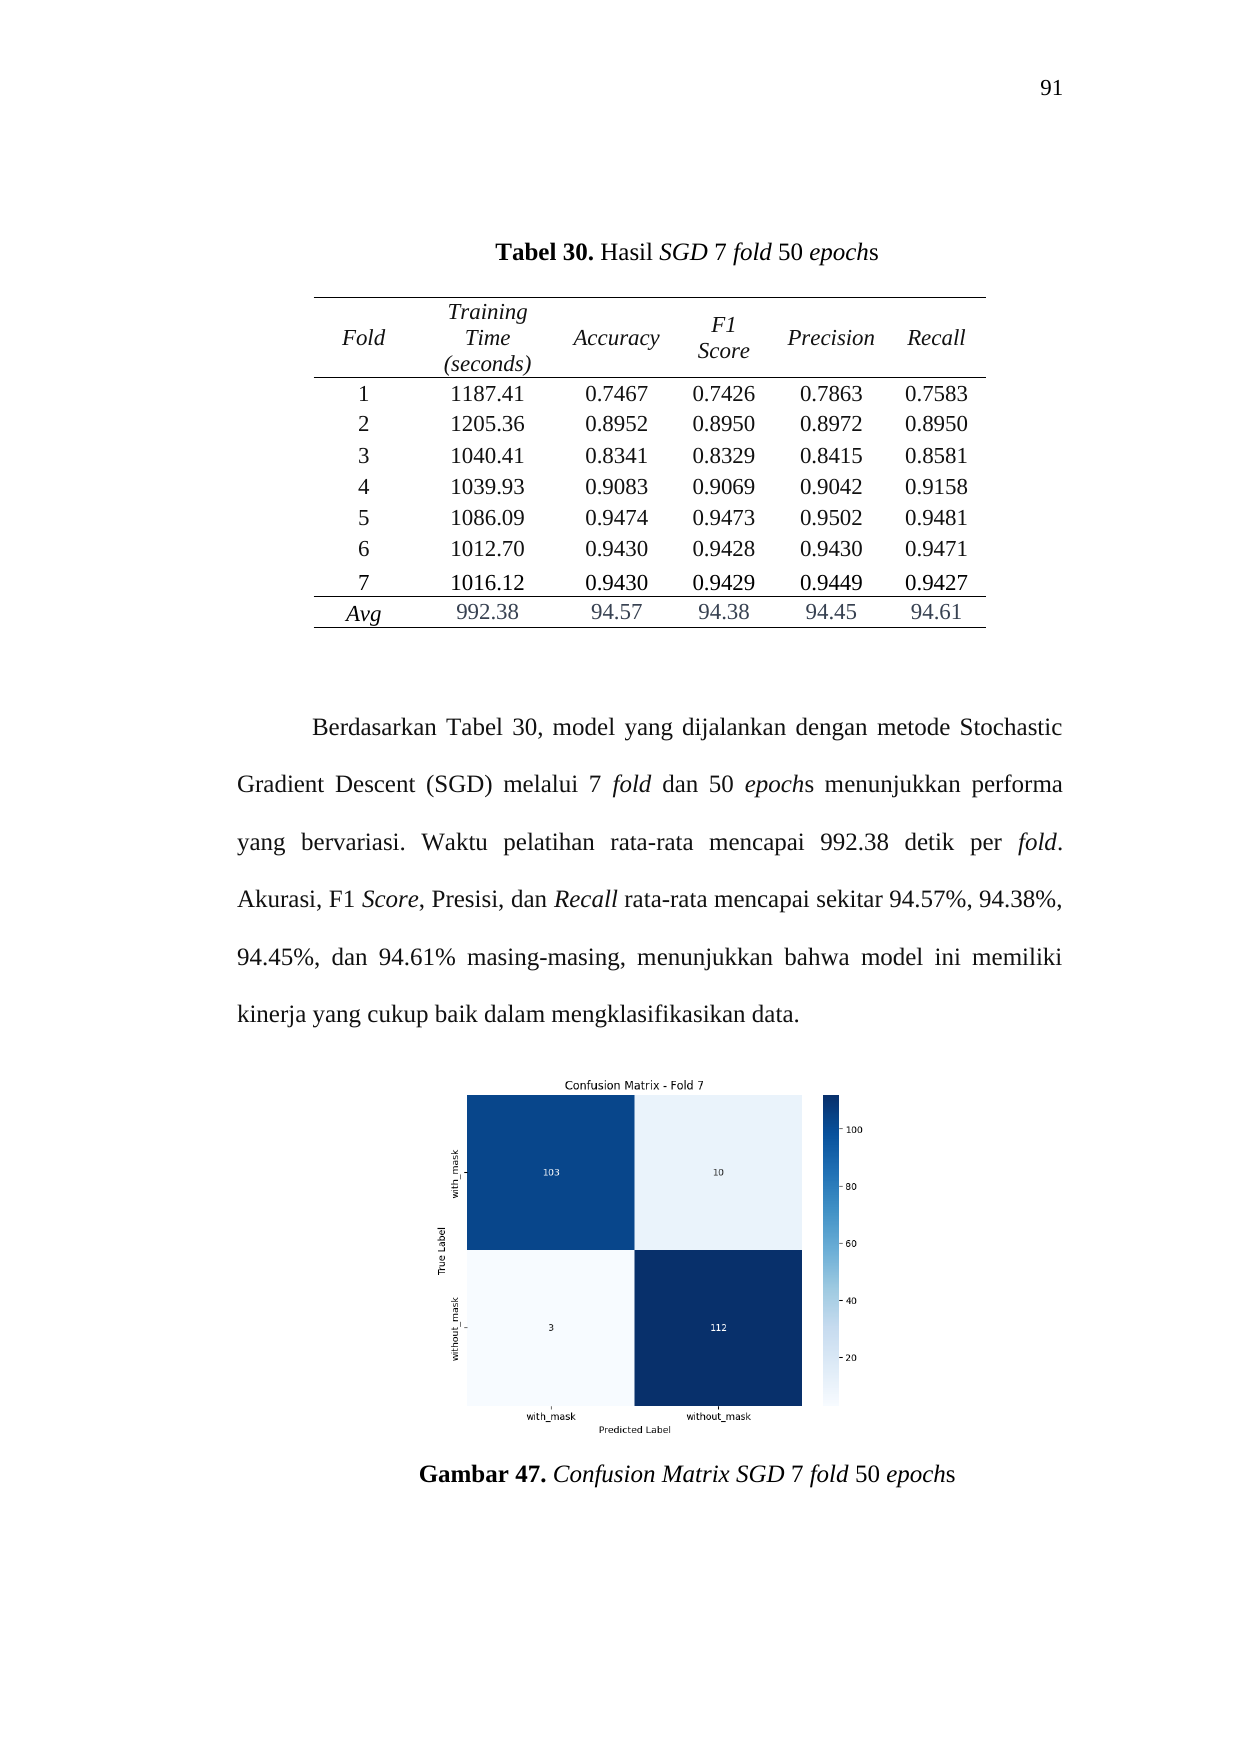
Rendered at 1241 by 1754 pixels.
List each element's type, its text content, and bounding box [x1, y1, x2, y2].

table_cell 3 [314, 439, 413, 471]
table_cell 0.8952 [561, 408, 672, 439]
table_cell 1187.41 [414, 378, 561, 408]
table_cell 1012.70 [414, 533, 561, 564]
table_cell 6 [314, 533, 413, 564]
table_cell 0.9430 [561, 564, 672, 596]
table_cell 0.9083 [561, 471, 672, 502]
table_cell 0.8329 [672, 439, 776, 471]
table_cell 94.45 [776, 597, 886, 627]
table_header F1 Score [672, 298, 776, 377]
table_cell 0.8950 [672, 408, 776, 439]
table_cell 1039.93 [414, 471, 561, 502]
table_cell 0.9449 [776, 564, 886, 596]
table_cell 0.8341 [561, 439, 672, 471]
table_cell 4 [314, 471, 413, 502]
table_cell 0.7583 [886, 378, 986, 408]
table_cell 0.7426 [672, 378, 776, 408]
text Gambar 47. Confusion Matrix SGD 7 fold 50 epochs [311, 1459, 1063, 1488]
table_cell 0.9042 [776, 471, 886, 502]
table_cell 0.9473 [672, 502, 776, 533]
table_cell 94.61 [886, 597, 986, 627]
table_cell 0.9158 [886, 471, 986, 502]
table_cell 0.9430 [776, 533, 886, 564]
table_cell 0.8415 [776, 439, 886, 471]
text Berdasarkan Tabel 30, model yang dijalankan dengan metode Stochastic Gradient Descent (SGD) melalui 7 fold dan 50 epochs menunjukkan performa yang bervariasi. Waktu pelatihan rata-rata mencapai 992.38 detik per fold. Akurasi, F1 Score, Presisi, dan Recall rata-rata mencapai sekitar 94.57%, 94.38%, 94.45%, dan 94.61% masing-masing, menunjukkan bahwa model ini memiliki kinerja yang cukup baik dalam mengklasifikasikan data. [237, 712, 1063, 1028]
table_header Precision [776, 298, 886, 377]
table_cell 0.9428 [672, 533, 776, 564]
table_cell 0.7863 [776, 378, 886, 408]
table_cell 0.9069 [672, 471, 776, 502]
table_cell 992.38 [414, 597, 561, 627]
table_cell 0.9481 [886, 502, 986, 533]
table_cell 0.8972 [776, 408, 886, 439]
table_cell 0.9471 [886, 533, 986, 564]
table_cell 0.8581 [886, 439, 986, 471]
table_cell 1016.12 [414, 564, 561, 596]
table_cell 0.9474 [561, 502, 672, 533]
table_cell 94.38 [672, 597, 776, 627]
table_cell 0.7467 [561, 378, 672, 408]
table_cell 2 [314, 408, 413, 439]
table_cell Avg [314, 597, 413, 627]
table_cell 5 [314, 502, 413, 533]
table_header Fold [314, 298, 413, 377]
table_header Training Time (seconds) [414, 298, 561, 377]
table_header Accuracy [561, 298, 672, 377]
table_cell 1 [314, 378, 413, 408]
table_cell 0.9429 [672, 564, 776, 596]
table_cell 0.9427 [886, 564, 986, 596]
table_cell 0.9430 [561, 533, 672, 564]
table_cell 1086.09 [414, 502, 561, 533]
table_cell 1205.36 [414, 408, 561, 439]
table_header Recall [886, 298, 986, 377]
picture [432, 1073, 868, 1441]
table_cell 1040.41 [414, 439, 561, 471]
table_cell 94.57 [561, 597, 672, 627]
text Tabel 30. Hasil SGD 7 fold 50 epochs [311, 237, 1063, 266]
table_cell 0.9502 [776, 502, 886, 533]
table_cell 0.8950 [886, 408, 986, 439]
table_cell 7 [314, 564, 413, 596]
